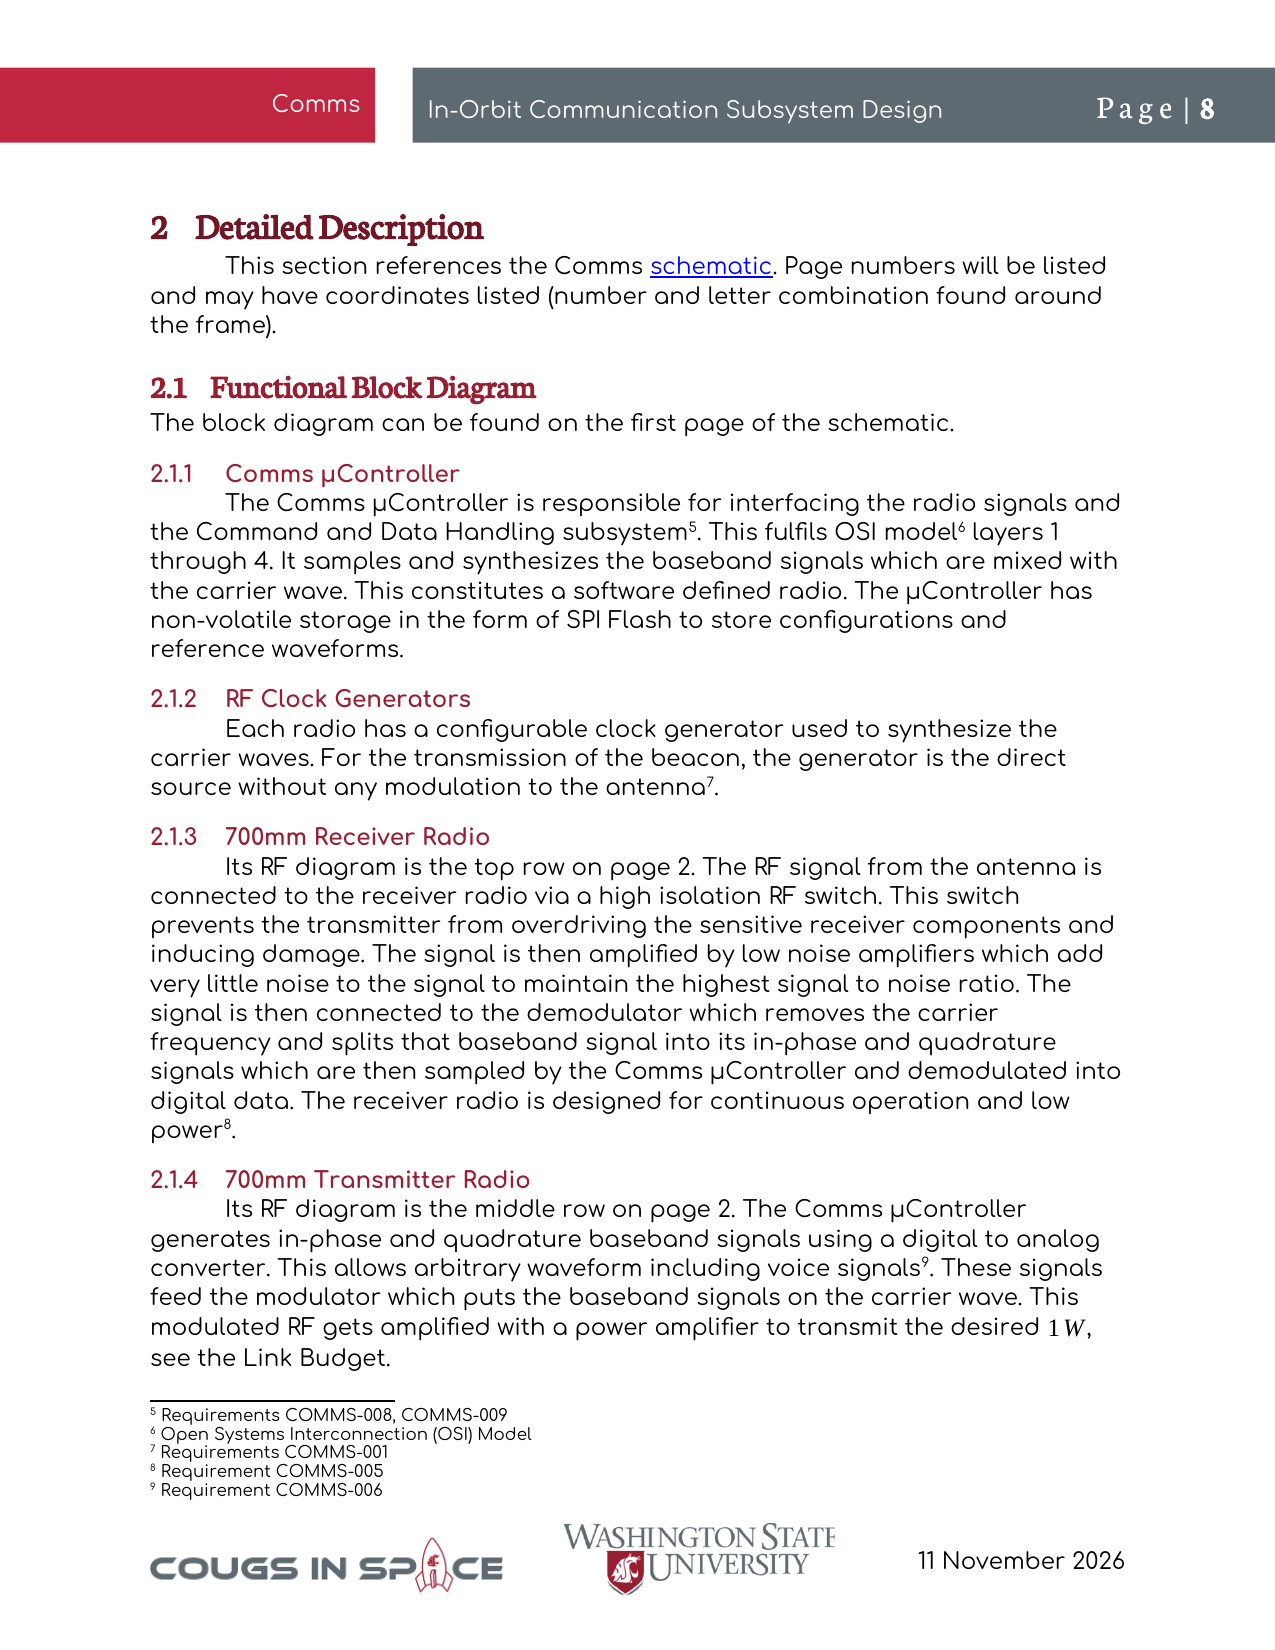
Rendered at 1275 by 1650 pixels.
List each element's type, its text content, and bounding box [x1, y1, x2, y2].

text This section references the Comms schematic. Page numbers will be listed and may have coordinates listed (number and letter combination found around the frame). [150, 254, 1125, 339]
subtitle RF Clock Generators [150, 687, 1125, 713]
subtitle Comms µController [150, 462, 1125, 487]
picture [150, 1537, 503, 1594]
text Its RF diagram is the top row on page 2. The RF signal from the antenna is connected to the receiver radio via a high isolation RF switch. This switch prevents the transmitter from overdriving the sensitive receiver components and inducing damage. The signal is then amplified by low noise amplifiers which add very little noise to the signal to maintain the highest signal to noise ratio. The signal is then connected to the demodulator which removes the carrier frequency and splits that baseband signal into its in-phase and quadrature signals which are then sampled by the Comms µController and demodulated into digital data. The receiver radio is designed for continuous operation and low power. [150, 855, 1125, 1144]
subtitle 700mm Transmitter Radio [150, 1168, 1125, 1194]
text The Comms µController is responsible for interfacing the radio signals and the Command and Data Handling subsystem. This fulfils OSI model layers 1 through 4. It samples and synthesizes the baseband signals which are mixed with the carrier wave. This constitutes a software defined radio. The µController has non-volatile storage in the form of SPI Flash to store configurations and reference waveforms. [150, 491, 1125, 663]
subtitle Functional Block Diagram [150, 363, 1125, 405]
subtitle Detailed Description [150, 200, 1125, 247]
text The block diagram can be found on the first page of the schematic. [150, 412, 1125, 437]
picture [562, 1522, 835, 1594]
text Its RF diagram is the middle row on page 2. The Comms µController generates in-phase and quadrature baseband signals using a digital to analog converter. This allows arbitrary waveform including voice signals. These signals feed the modulator which puts the baseband signals on the carrier wave. This modulated RF gets amplified with a power amplifier to transmit the desired , see the Link Budget. [150, 1197, 1125, 1371]
text Each radio has a configurable clock generator used to synthesize the carrier waves. For the transmission of the beacon, the generator is the direct source without any modulation to the antenna. [150, 717, 1125, 801]
subtitle 700mm Receiver Radio [150, 825, 1125, 851]
